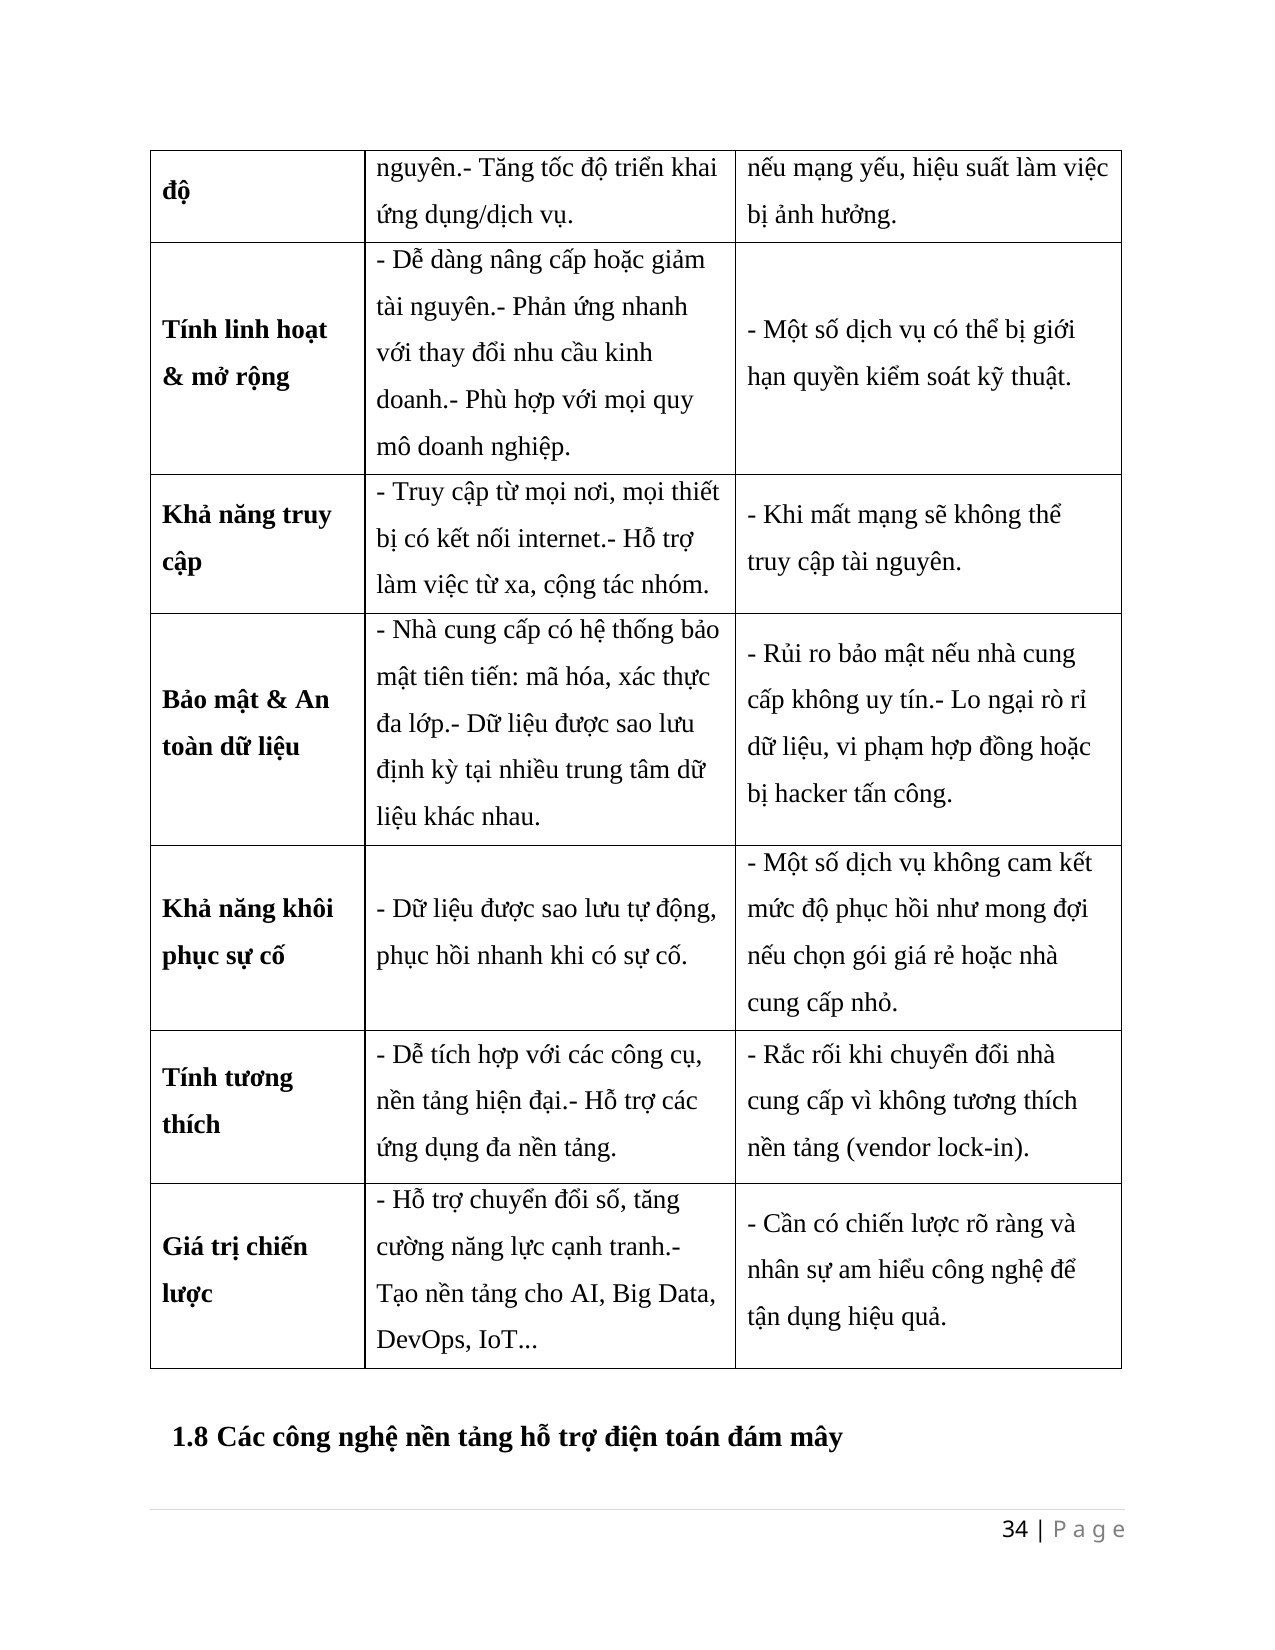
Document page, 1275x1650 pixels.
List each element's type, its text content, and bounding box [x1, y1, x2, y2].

list Các công nghệ nền tảng hỗ trợ điện toán đám mây [172, 1419, 1125, 1453]
table_cell - Cần có chiến lược rõ ràng và nhân sự am hiểu công nghệ để tận dụng hiệu quả. [736, 1184, 1121, 1368]
table_cell - Rủi ro bảo mật nếu nhà cung cấp không uy tín.- Lo ngại rò rỉ dữ liệu, vi phạm hợp đồng hoặc bị hacker tấn công. [736, 614, 1121, 844]
table_cell - Khi mất mạng sẽ không thể truy cập tài nguyên. [736, 475, 1121, 613]
table_cell Khả năng truy cập [151, 475, 364, 613]
table_cell - Một số dịch vụ có thể bị giới hạn quyền kiểm soát kỹ thuật. [736, 243, 1121, 474]
table_cell - Dễ tích hợp với các công cụ, nền tảng hiện đại.- Hỗ trợ các ứng dụng đa nền tảng. [366, 1031, 735, 1182]
table_cell Tính linh hoạt & mở rộng [151, 243, 364, 474]
table_cell Hiệu suất & Tốc độ [151, 151, 364, 242]
table_cell Bảo mật & An toàn dữ liệu [151, 614, 364, 844]
table_cell - Hỗ trợ chuyển đổi số, tăng cường năng lực cạnh tranh.- Tạo nền tảng cho AI, Big Data, DevOps, IoT... [366, 1184, 735, 1368]
table_cell Giá trị chiến lược [151, 1184, 364, 1368]
table_cell - Một số dịch vụ không cam kết mức độ phục hồi như mong đợi nếu chọn gói giá rẻ hoặc nhà cung cấp nhỏ. [736, 846, 1121, 1030]
table_cell - Rắc rối khi chuyển đổi nhà cung cấp vì không tương thích nền tảng (vendor lock-in). [736, 1031, 1121, 1182]
table_cell Tính tương thích [151, 1031, 364, 1182]
table_cell - Dễ dàng nâng cấp hoặc giảm tài nguyên.- Phản ứng nhanh với thay đổi nhu cầu kinh doanh.- Phù hợp với mọi quy mô doanh nghiệp. [366, 243, 735, 474]
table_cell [366, 151, 735, 242]
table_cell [736, 151, 1121, 242]
table_cell - Dữ liệu được sao lưu tự động, phục hồi nhanh khi có sự cố. [366, 846, 735, 1030]
table_cell Khả năng khôi phục sự cố [151, 846, 364, 1030]
table_cell - Nhà cung cấp có hệ thống bảo mật tiên tiến: mã hóa, xác thực đa lớp.- Dữ liệu được sao lưu định kỳ tại nhiều trung tâm dữ liệu khác nhau. [366, 614, 735, 844]
table_cell - Truy cập từ mọi nơi, mọi thiết bị có kết nối internet.- Hỗ trợ làm việc từ xa, cộng tác nhóm. [366, 475, 735, 613]
